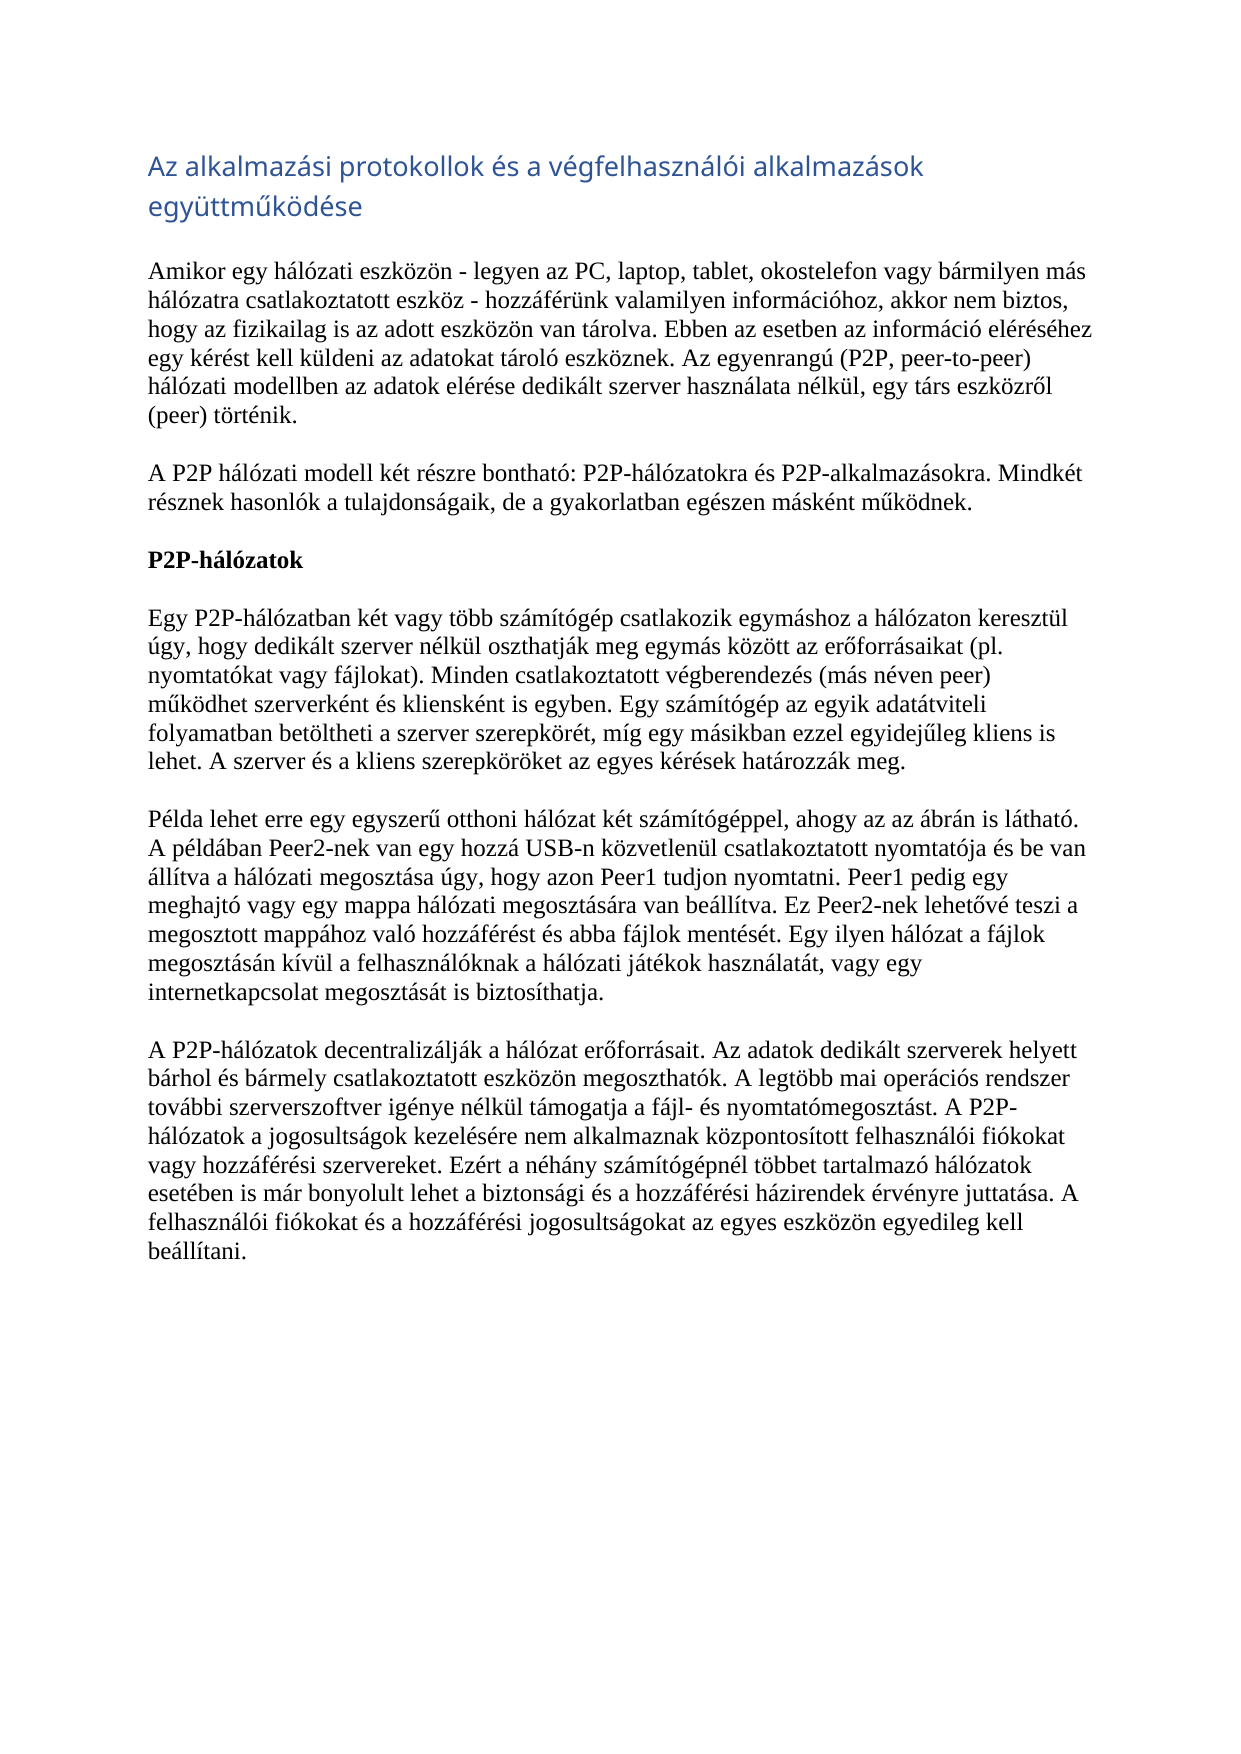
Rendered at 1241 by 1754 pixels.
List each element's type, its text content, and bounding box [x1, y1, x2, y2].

text Egy P2P-hálózatban két vagy több számítógép csatlakozik egymáshoz a hálózaton keresztül úgy, hogy dedikált szerver nélkül oszthatják meg egymás között az erőforrásaikat (pl. nyomtatókat vagy fájlokat). Minden csatlakoztatott végberendezés (más néven peer) működhet szerverként és kliensként is egyben. Egy számítógép az egyik adatátviteli folyamatban betöltheti a szerver szerepkörét, míg egy másikban ezzel egyidejűleg kliens is lehet. A szerver és a kliens szerepköröket az egyes kérések határozzák meg. [148, 603, 1093, 775]
text Amikor egy hálózati eszközön - legyen az PC, laptop, tablet, okostelefon vagy bármilyen más hálózatra csatlakoztatott eszköz - hozzáférünk valamilyen információhoz, akkor nem biztos, hogy az fizikailag is az adott eszközön van tárolva. Ebben az esetben az információ eléréséhez egy kérést kell küldeni az adatokat tároló eszköznek. Az egyenrangú (P2P, peer-to-peer) hálózati modellben az adatok elérése dedikált szerver használata nélkül, egy társ eszközről (peer) történik. [148, 256, 1093, 429]
text A P2P-hálózatok decentralizálják a hálózat erőforrásait. Az adatok dedikált szerverek helyett bárhol és bármely csatlakoztatott eszközön megoszthatók. A legtöbb mai operációs rendszer további szerverszoftver igénye nélkül támogatja a fájl- és nyomtatómegosztást. A P2P-hálózatok a jogosultságok kezelésére nem alkalmaznak központosított felhasználói fiókokat vagy hozzáférési szervereket. Ezért a néhány számítógépnél többet tartalmazó hálózatok esetében is már bonyolult lehet a biztonsági és a hozzáférési házirendek érvényre juttatása. A felhasználói fiókokat és a hozzáférési jogosultságokat az egyes eszközön egyedileg kell beállítani. [148, 1035, 1093, 1265]
text Példa lehet erre egy egyszerű otthoni hálózat két számítógéppel, ahogy az az ábrán is látható. A példában Peer2-nek van egy hozzá USB-n közvetlenül csatlakoztatott nyomtatója és be van állítva a hálózati megosztása úgy, hogy azon Peer1 tudjon nyomtatni. Peer1 pedig egy meghajtó vagy egy mappa hálózati megosztására van beállítva. Ez Peer2-nek lehetővé teszi a megosztott mappához való hozzáférést és abba fájlok mentését. Egy ilyen hálózat a fájlok megosztásán kívül a felhasználóknak a hálózati játékok használatát, vagy egy internetkapcsolat megosztását is biztosíthatja. [148, 804, 1093, 1006]
subtitle Az alkalmazási protokollok és a végfelhasználói alkalmazások együttműködése [148, 148, 1093, 224]
text A P2P hálózati modell két részre bontható: P2P-hálózatokra és P2P-alkalmazásokra. Mindkét résznek hasonlók a tulajdonságaik, de a gyakorlatban egészen másként működnek. [148, 458, 1093, 516]
text P2P-hálózatok [148, 545, 1093, 573]
